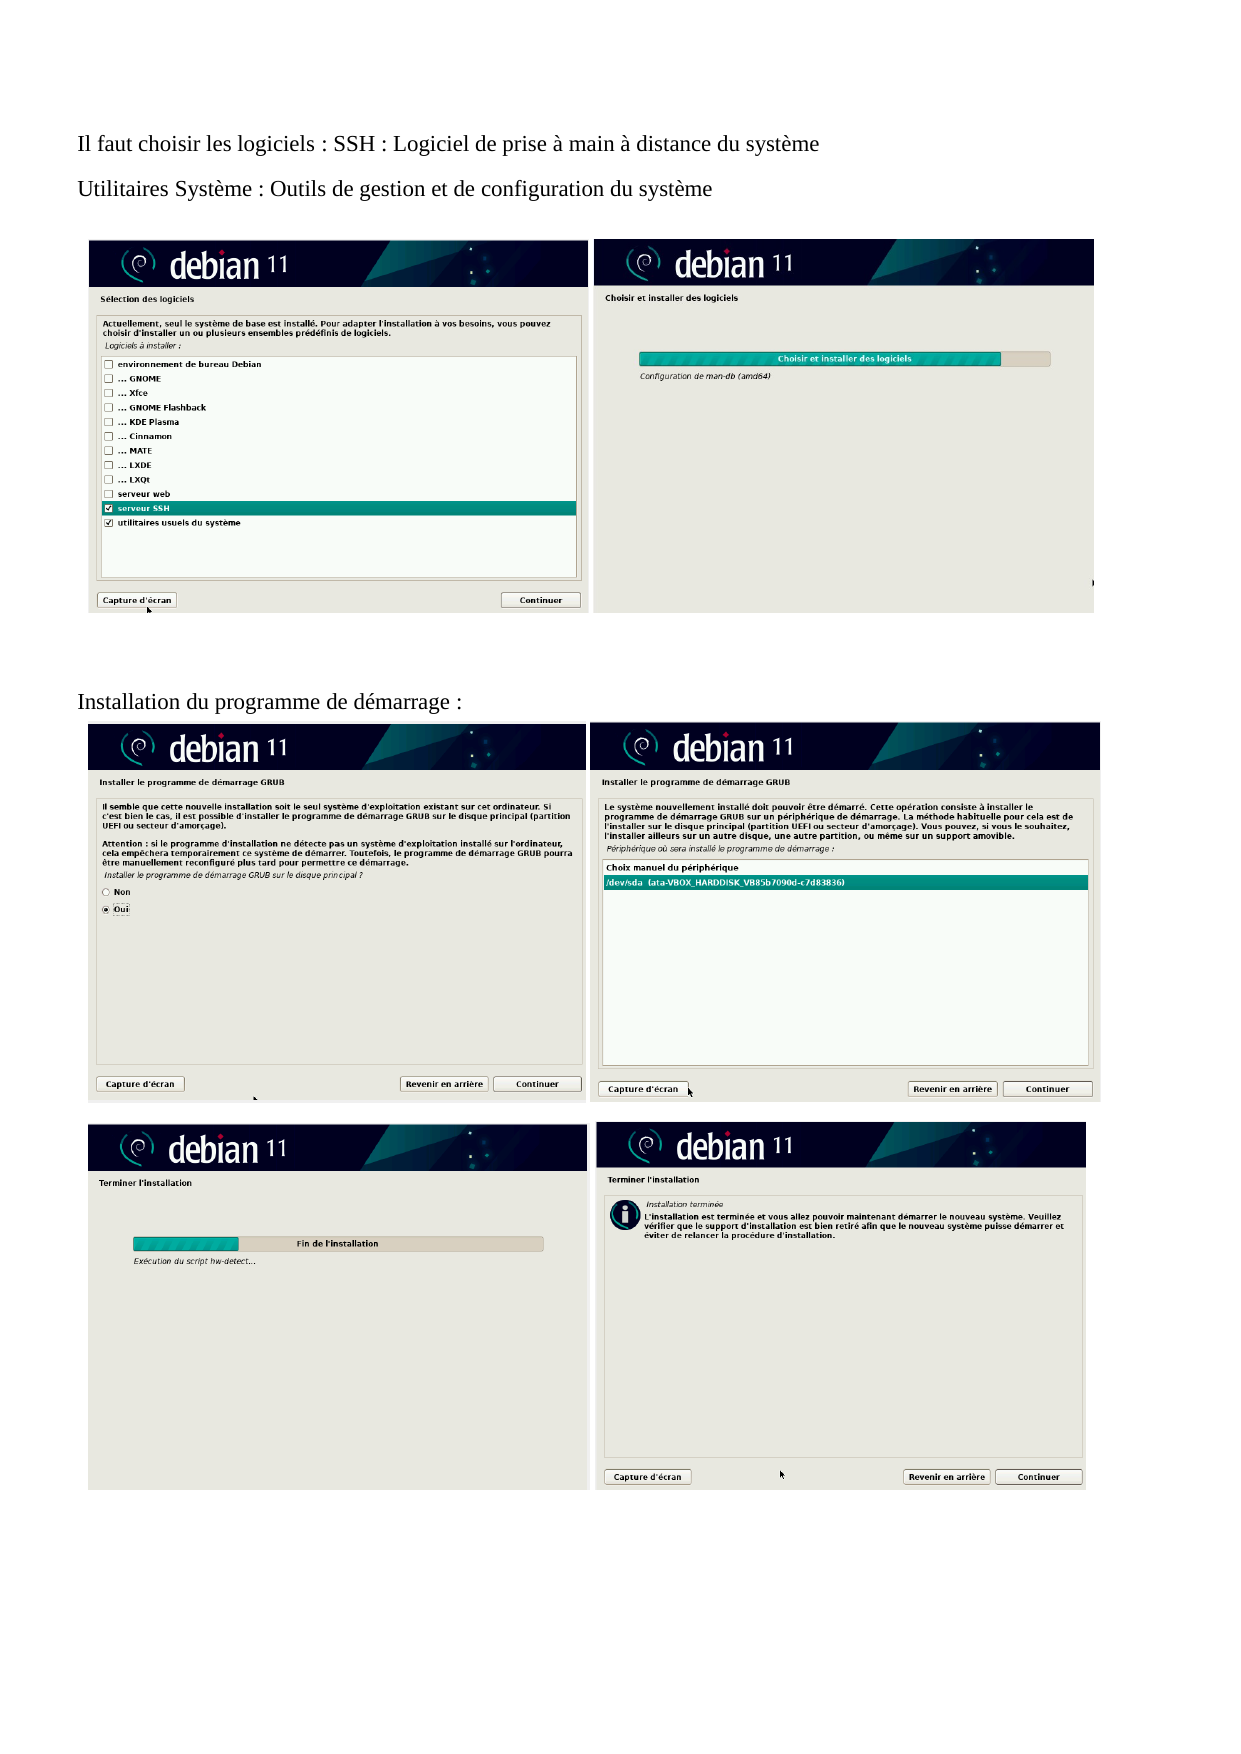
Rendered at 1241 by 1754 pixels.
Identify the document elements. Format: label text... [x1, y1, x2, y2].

text Il faut choisir les logiciels : SSH : Logiciel de prise à main à distance du système [77, 130, 1165, 157]
picture [593, 239, 1094, 613]
picture [595, 1121, 1086, 1490]
picture [590, 721, 1101, 1102]
text Utilitaires Système : Outils de gestion et de configuration du système [77, 176, 1165, 202]
picture [88, 721, 586, 1103]
text Installation du programme de démarrage : [77, 688, 1165, 714]
picture [88, 239, 589, 613]
picture [88, 1123, 590, 1490]
